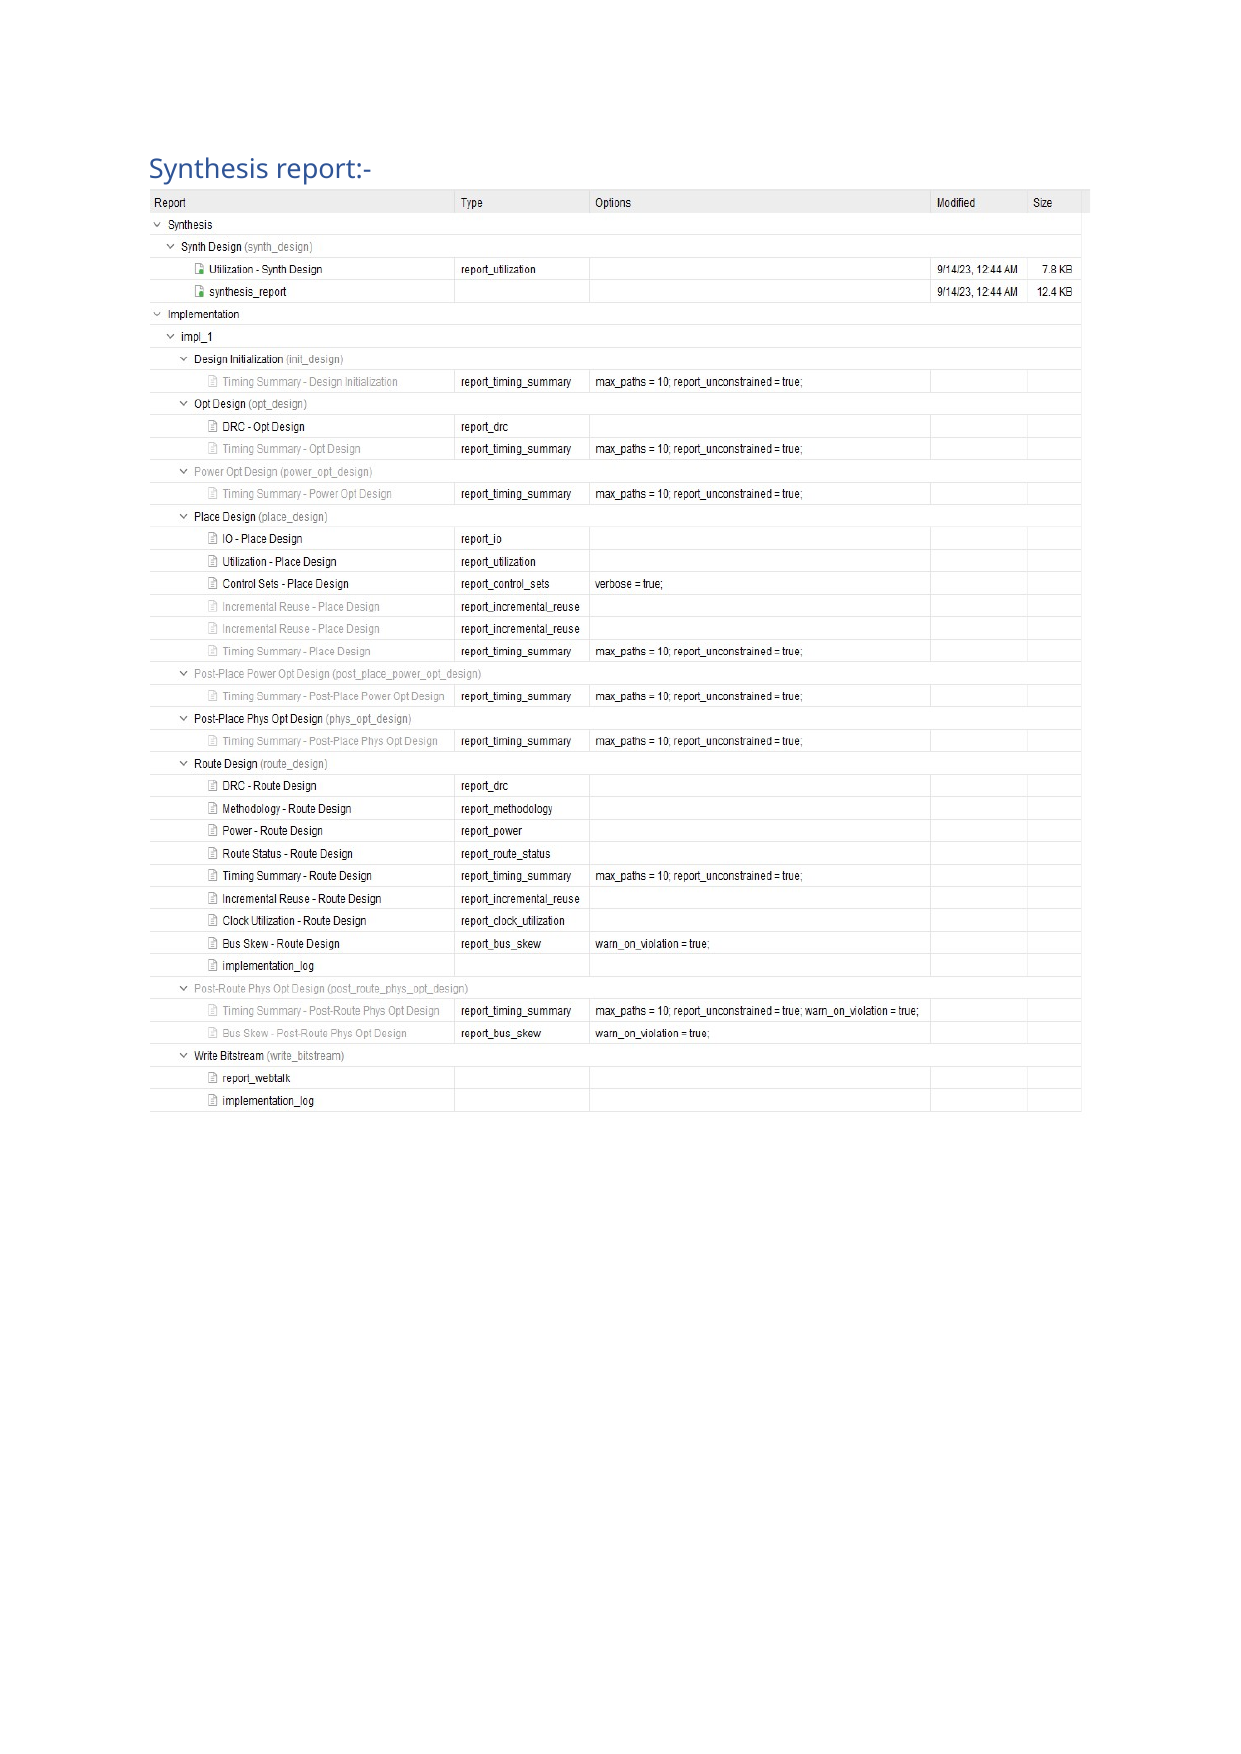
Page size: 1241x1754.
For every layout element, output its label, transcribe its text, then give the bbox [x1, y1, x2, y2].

subtitle Synthesis report:- [148, 150, 431, 187]
picture [150, 189, 1091, 1119]
